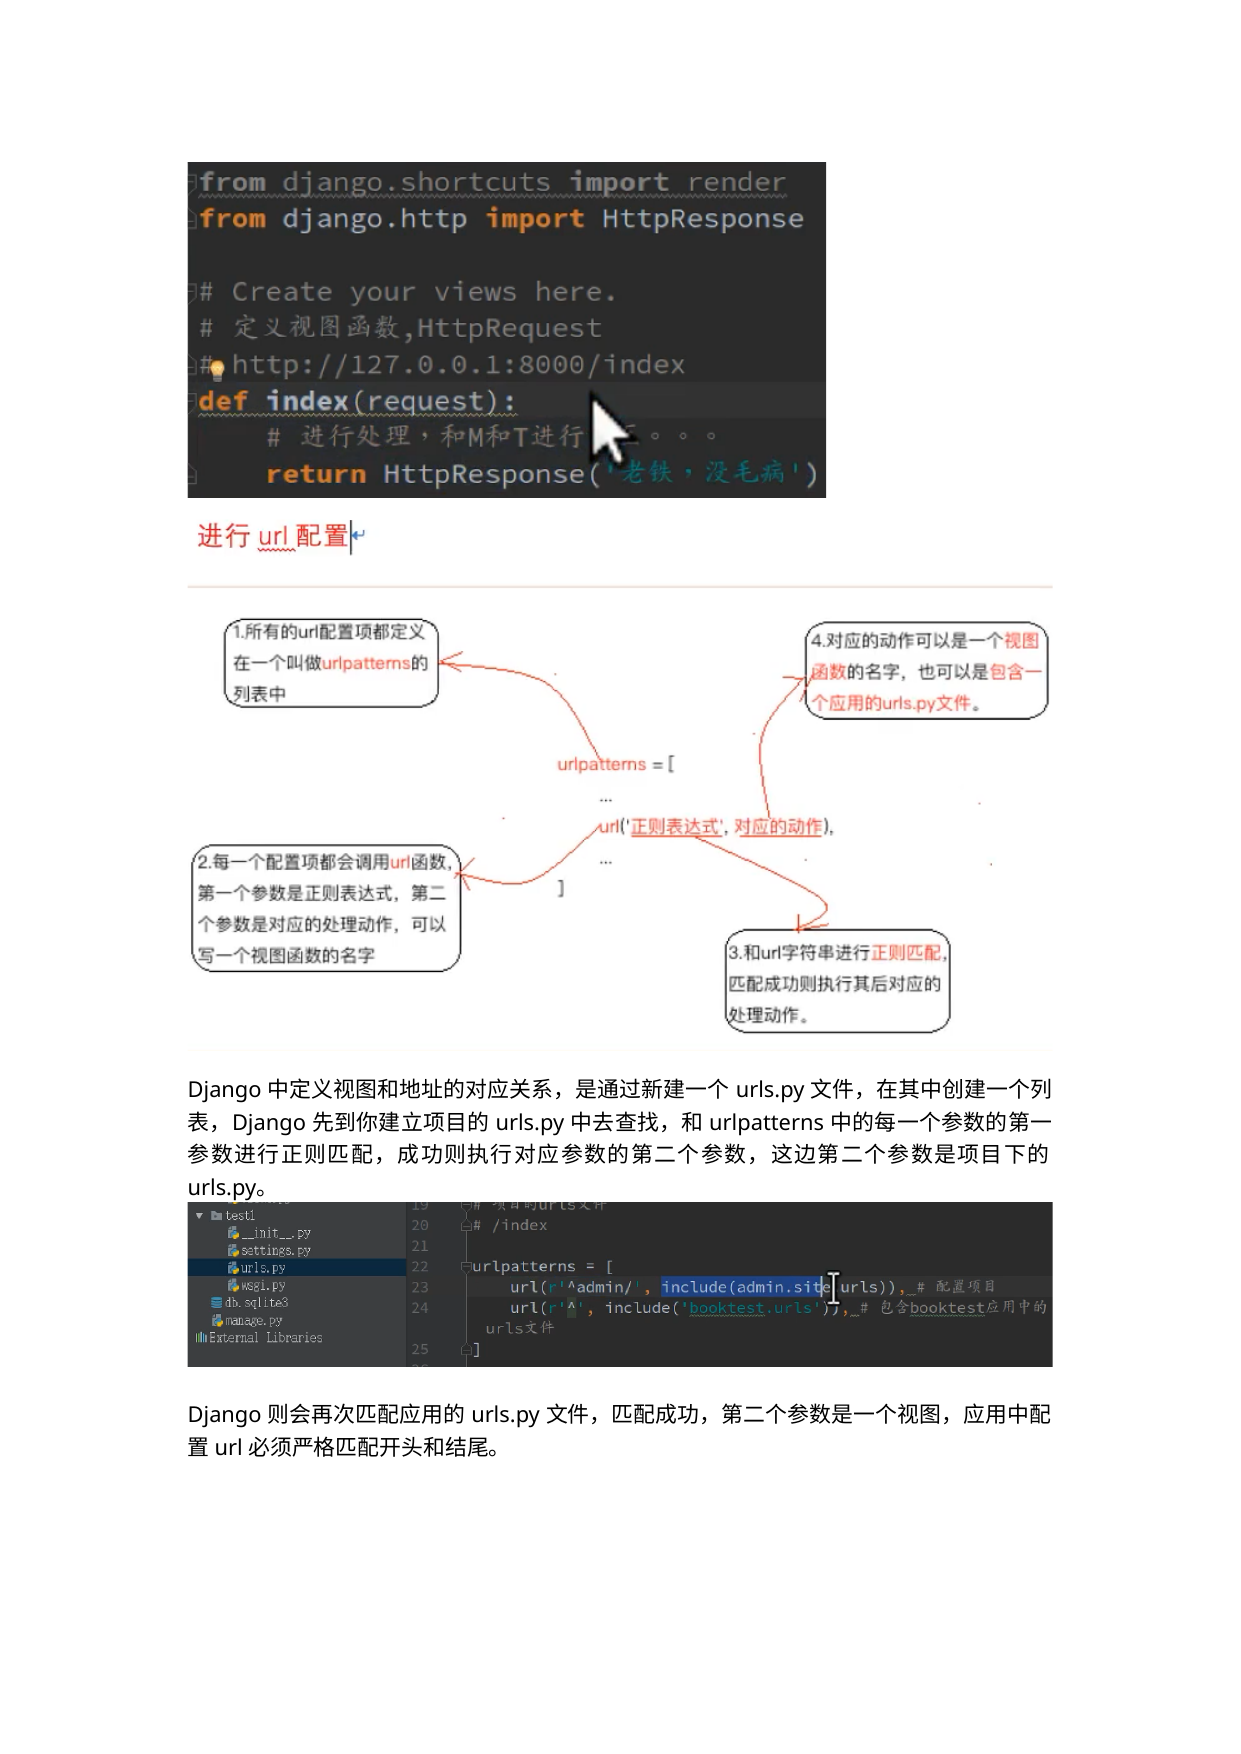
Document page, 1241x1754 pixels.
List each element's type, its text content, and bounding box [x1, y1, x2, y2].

picture [187, 1202, 1053, 1367]
picture [187, 162, 827, 498]
text Django 中定义视图和地址的对应关系，是通过新建一个 urls.py 文件，在其中创建一个列表，Django 先到你建立项目的 urls.py 中去查找，和 urlpatterns 中的每一个参数的第一参数进行正则匹配，成功则执行对应参数的第二个参数，这边第二个参数是项目下的 urls.py。 [187, 1072, 1053, 1202]
picture [187, 519, 1053, 1051]
text Django 则会再次匹配应用的 urls.py 文件，匹配成功，第二个参数是一个视图，应用中配置 url 必须严格匹配开头和结尾。 [187, 1397, 1053, 1462]
